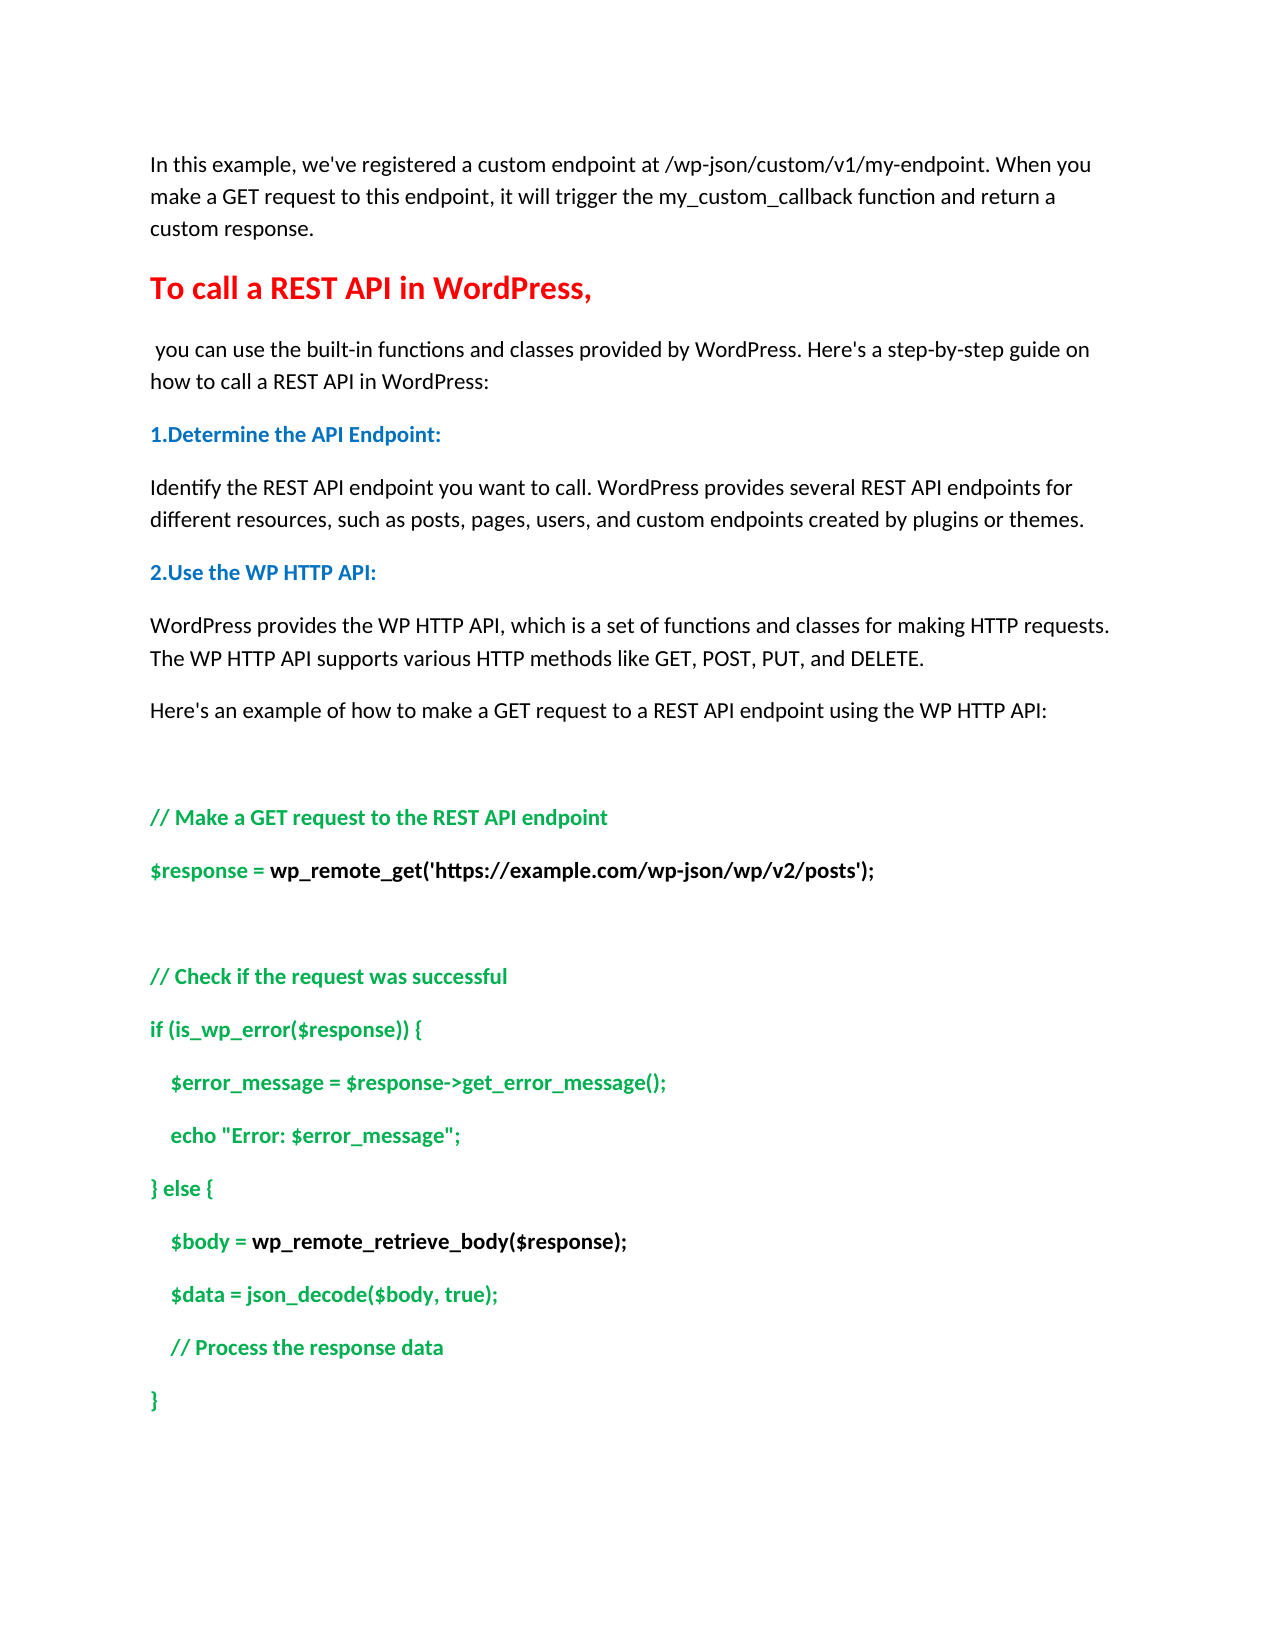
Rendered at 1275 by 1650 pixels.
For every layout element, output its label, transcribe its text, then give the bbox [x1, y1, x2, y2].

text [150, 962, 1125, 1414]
text In this example, we've registered a custom endpoint at /wp-json/custom/v1/my-endpoint. When you make a GET request to this endpoint, it will trigger the my_custom_callback function and return a custom response. [150, 150, 1125, 242]
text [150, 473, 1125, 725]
text 1.Determine the API Endpoint: [150, 420, 1125, 448]
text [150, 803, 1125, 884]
text you can use the built-in functions and classes provided by WordPress. Here's a step-by-step guide on how to call a REST API in WordPress: [150, 335, 1125, 395]
text To call a REST API in WordPress, [150, 267, 1125, 308]
